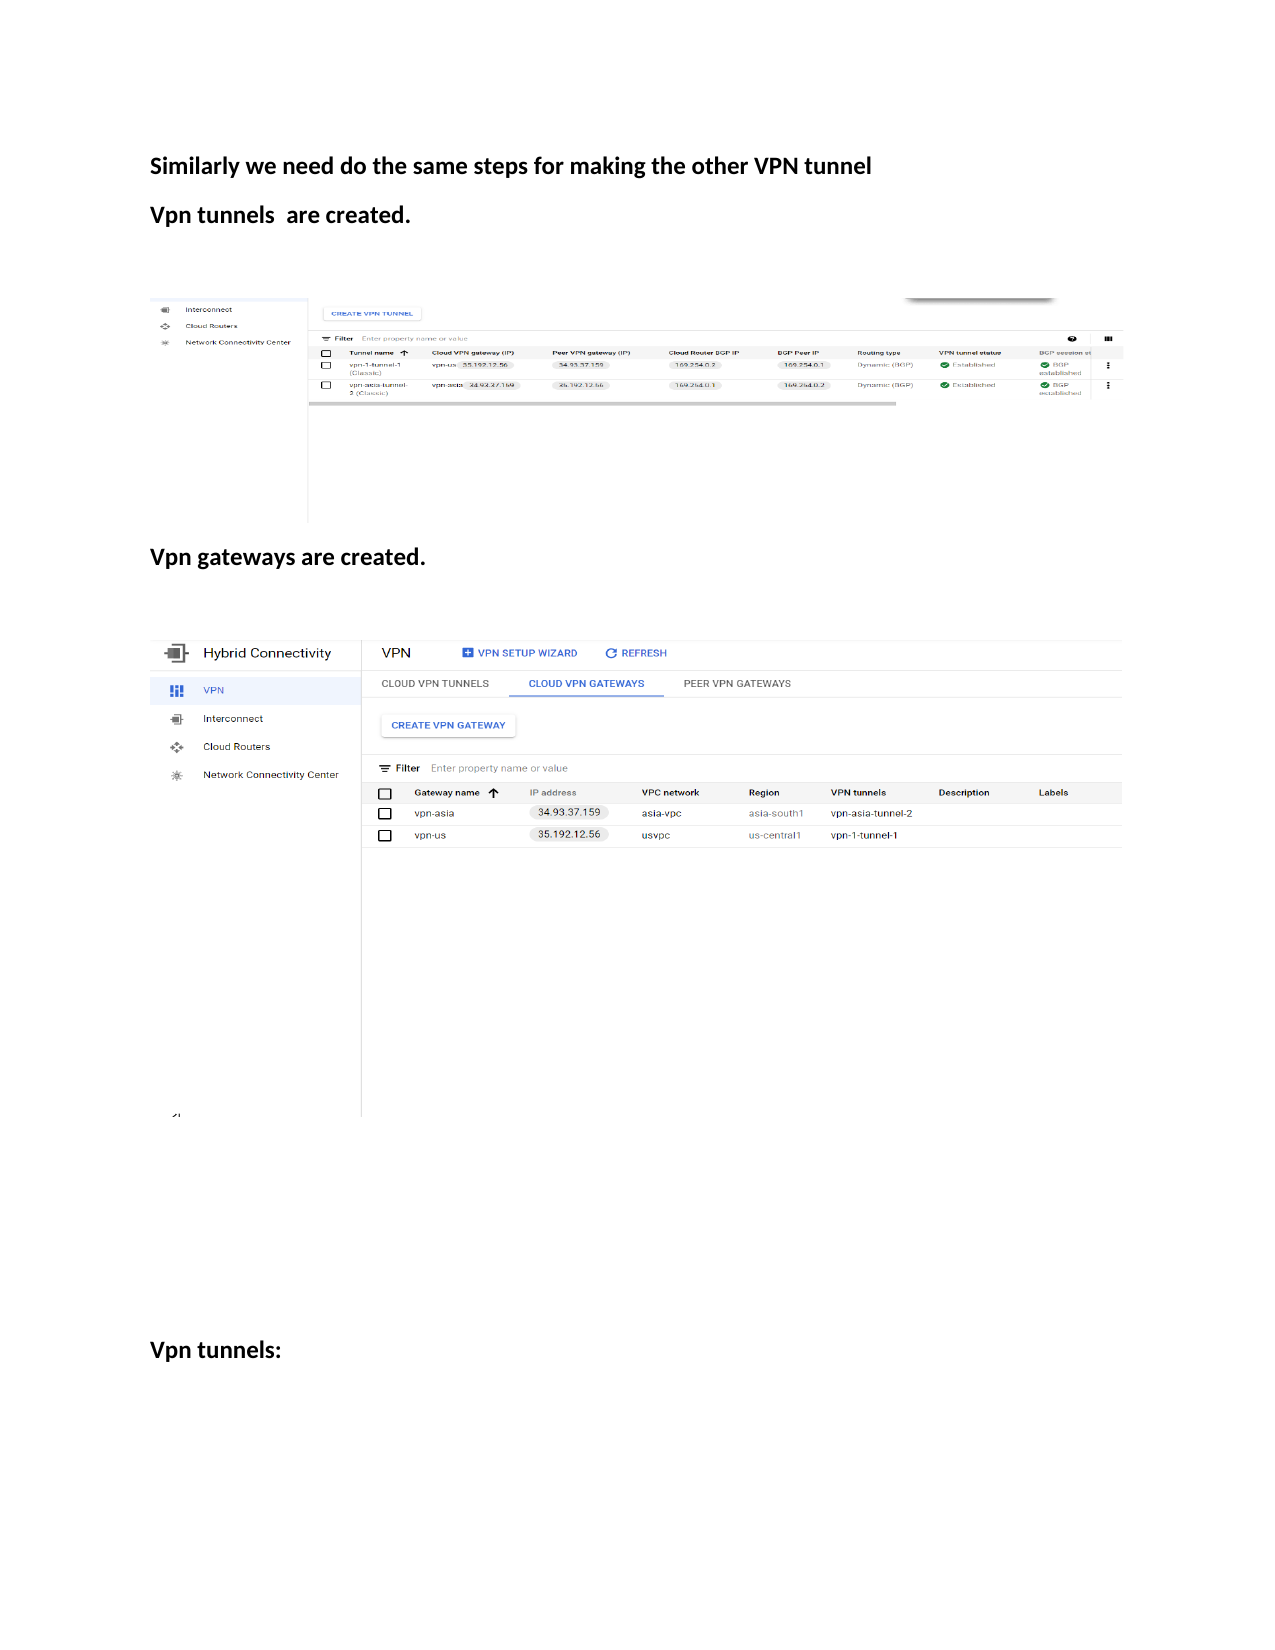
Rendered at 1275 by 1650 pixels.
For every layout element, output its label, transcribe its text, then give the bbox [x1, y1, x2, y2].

text Vpn gateways are created. [150, 541, 1125, 572]
text Vpn tunnels: [150, 1334, 1125, 1364]
text Vpn tunnels are created. [150, 199, 1125, 230]
picture [150, 640, 1122, 1117]
picture [150, 298, 1124, 523]
text Similarly we need do the same steps for making the other VPN tunnel [150, 150, 1125, 181]
